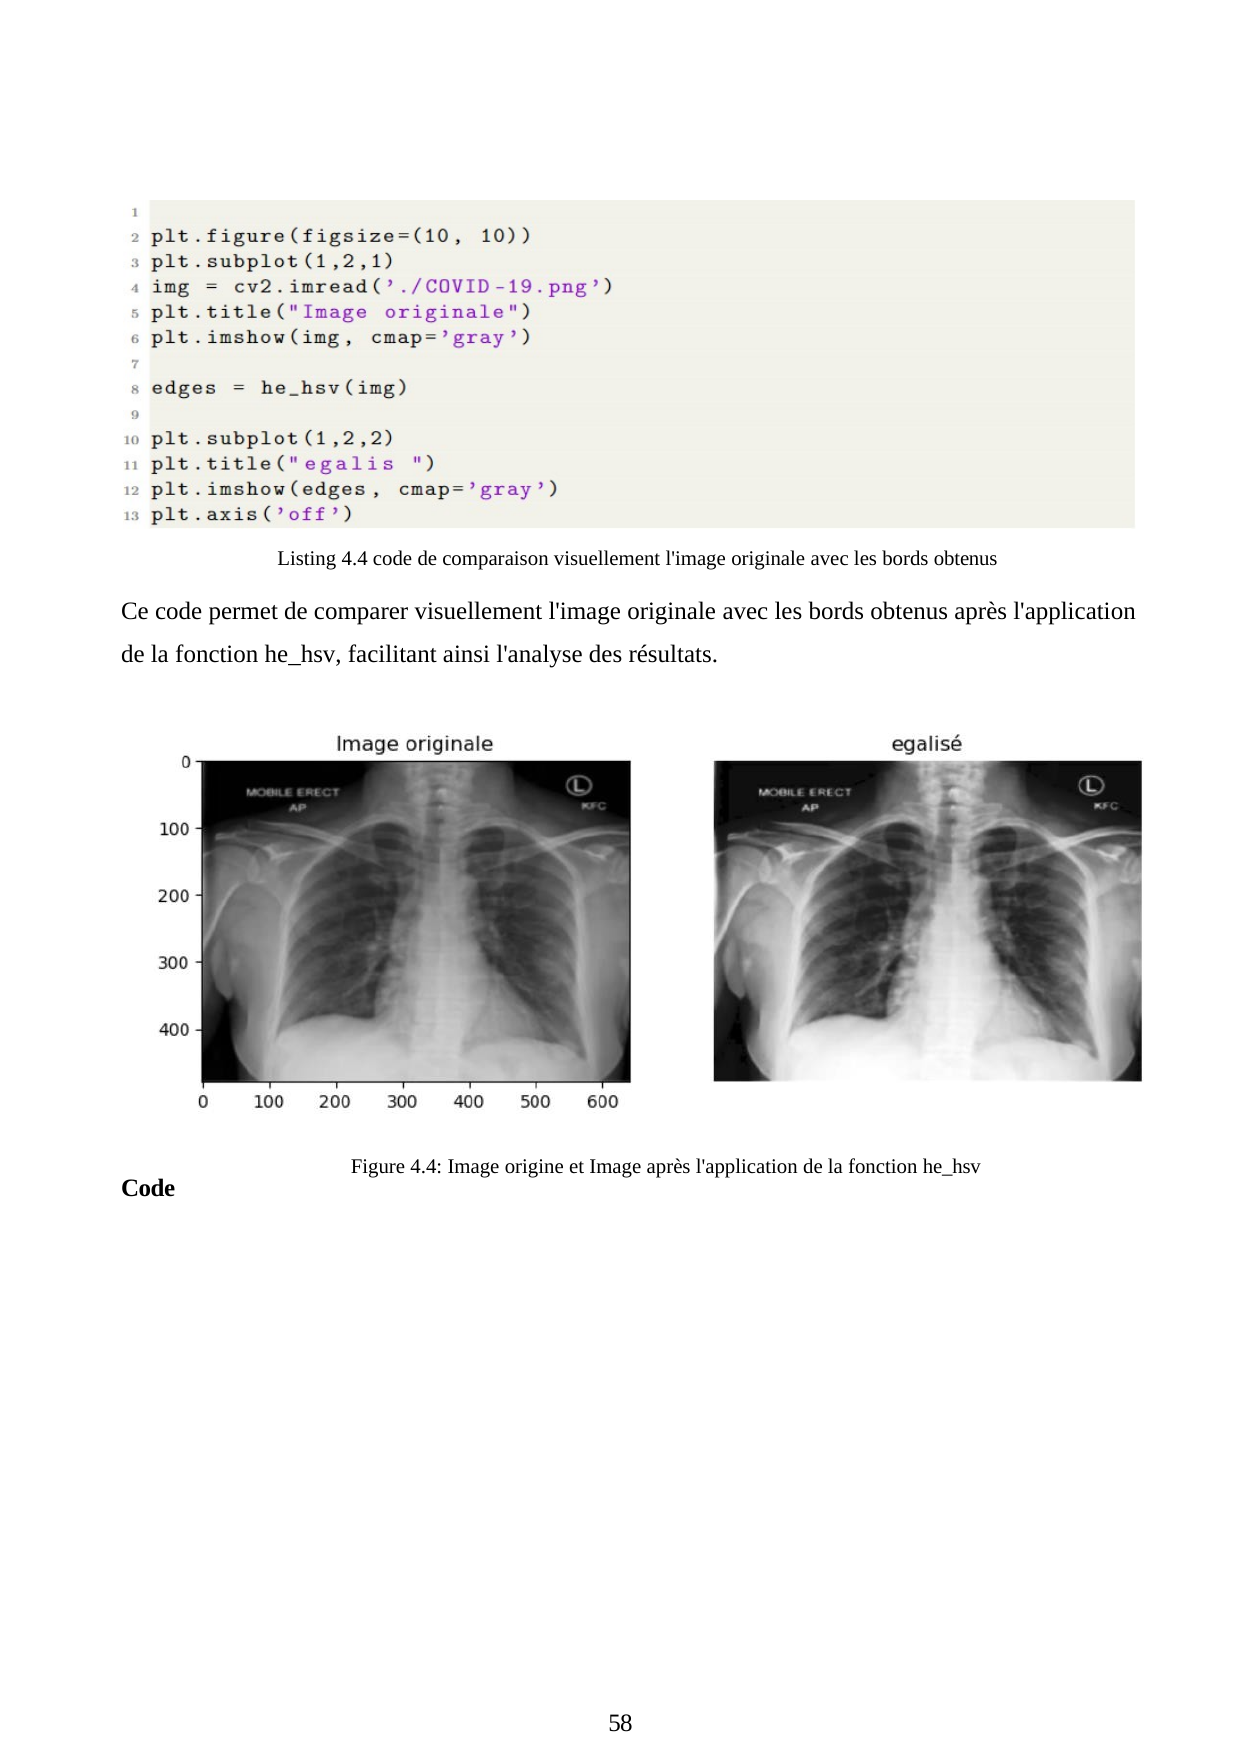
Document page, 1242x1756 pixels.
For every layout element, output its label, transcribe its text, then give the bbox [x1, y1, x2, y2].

text Figure 4.4: Image origine et Image après l'application de la fonction he_hsv [351, 1154, 1242, 1178]
text Ce code permet de comparer visuellement l'image originale avec les bords obtenus après l'application de la fonction he_hsv, facilitant ainsi l'analyse des résultats. [121, 596, 1153, 668]
picture [151, 733, 1144, 1114]
subtitle Code [121, 1173, 181, 1202]
text Listing 4.4 code de comparaison visuellement l'image originale avec les bords obtenus [71, 546, 1203, 570]
picture [123, 200, 1136, 529]
